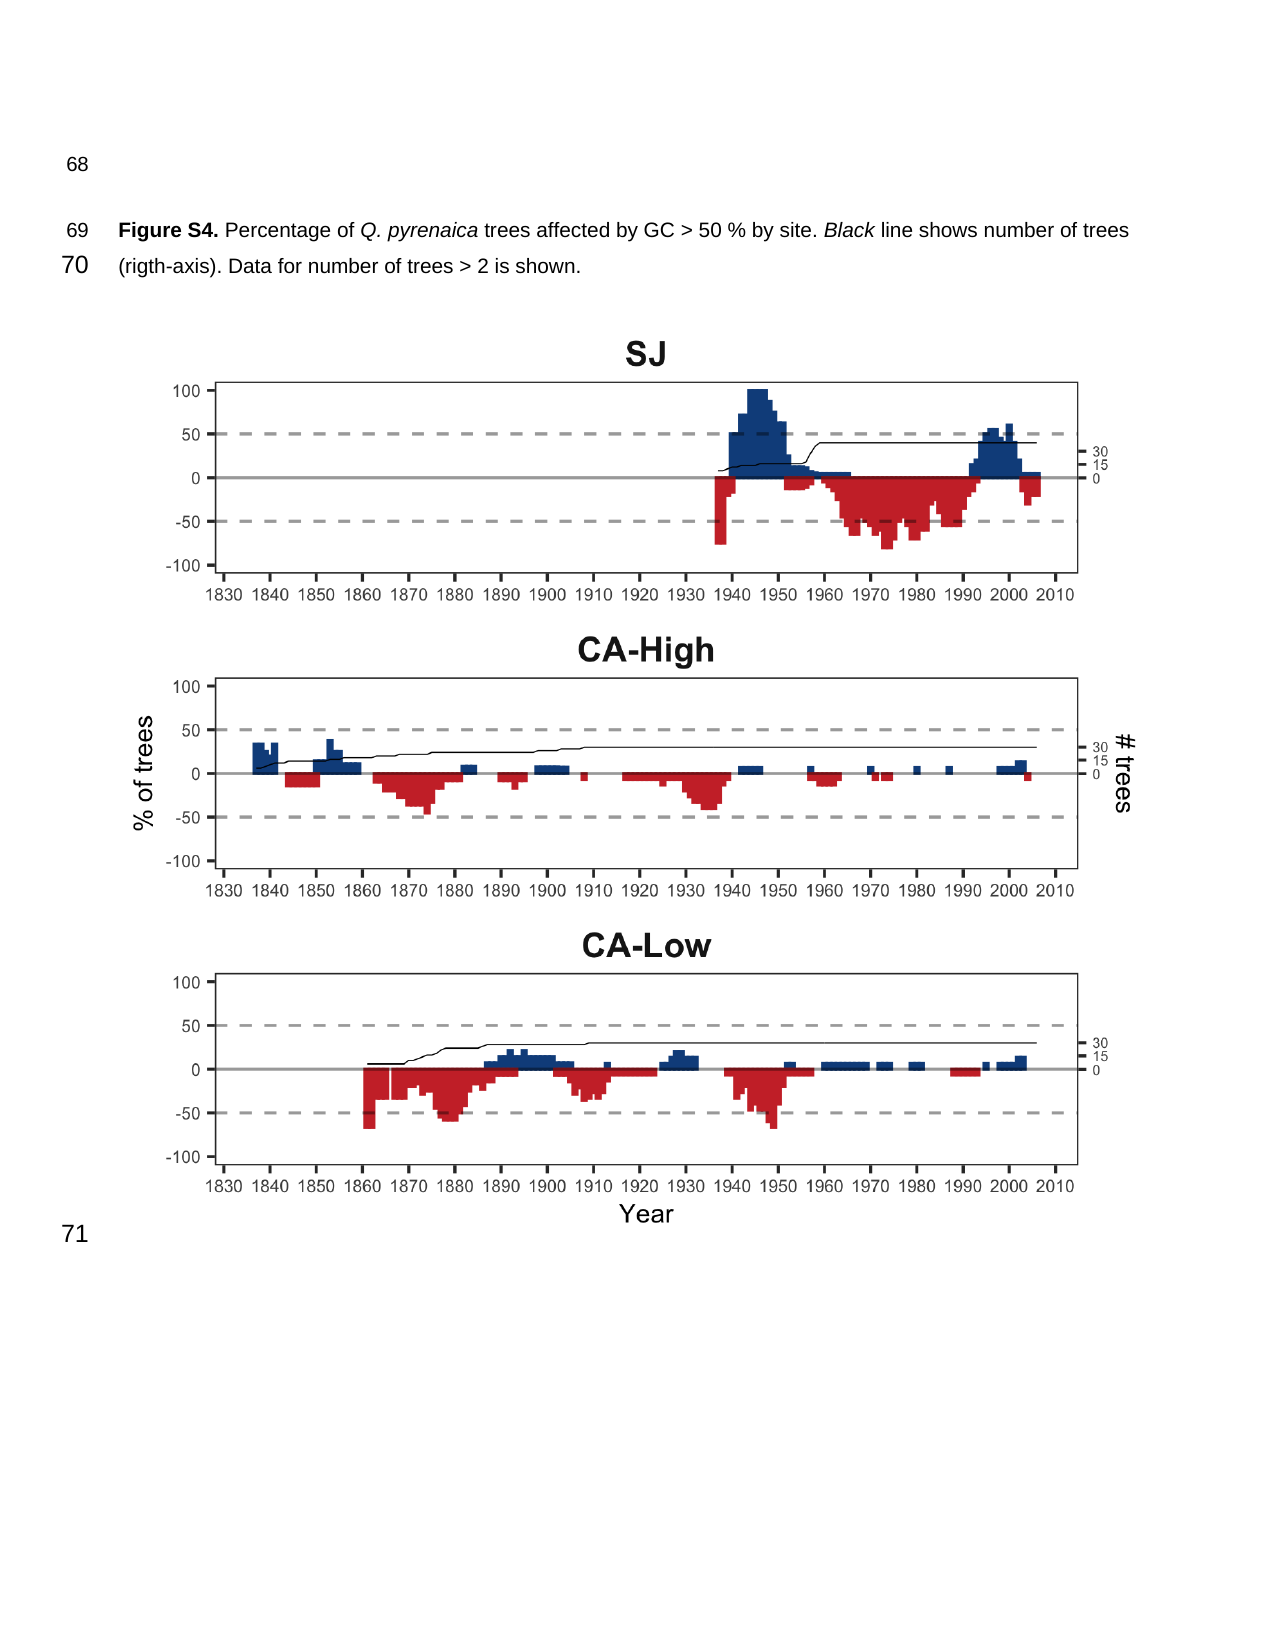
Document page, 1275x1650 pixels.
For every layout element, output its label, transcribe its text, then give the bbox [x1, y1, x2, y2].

picture [118, 308, 1156, 1243]
text Figure S4. Percentage of Q. pyrenaica trees affected by GC > 50 % by site. Black line shows number of trees (rigth-axis). Data for number of trees > 2 is shown. [118, 218, 1157, 278]
